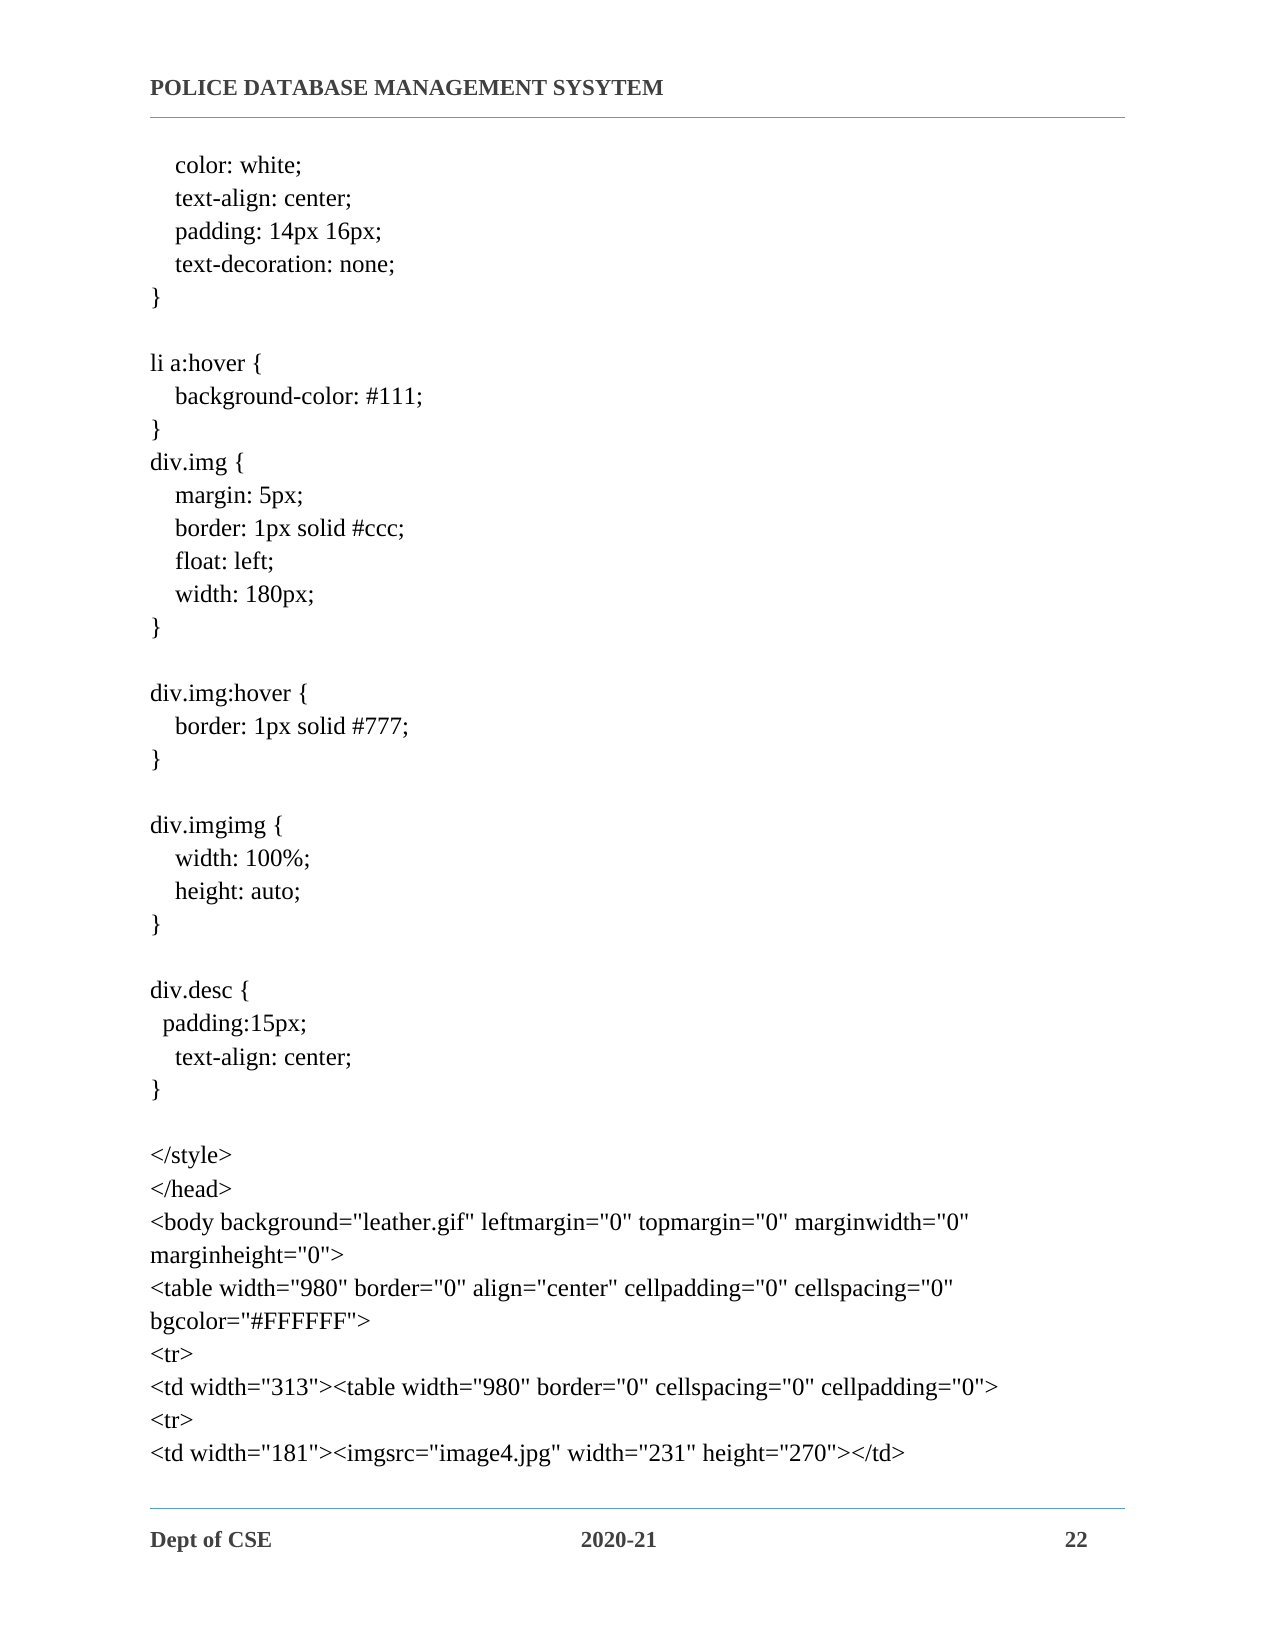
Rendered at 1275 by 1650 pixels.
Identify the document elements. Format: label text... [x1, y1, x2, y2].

text border: 1px solid #ccc; [150, 513, 1125, 542]
text <td width="181"><imgsrc="image4.jpg" width="231" height="270"></td> [150, 1438, 1125, 1467]
text </style> [150, 1141, 1125, 1169]
text div.img:hover { [150, 678, 1125, 707]
text border: 1px solid #777; [150, 711, 1125, 740]
text } [150, 909, 1125, 938]
text </head> [150, 1174, 1125, 1202]
text <tr> [150, 1405, 1125, 1433]
text div.desc { [150, 976, 1125, 1004]
text } [150, 1074, 1125, 1103]
text } [150, 744, 1125, 773]
text <td width="313"><table width="980" border="0" cellspacing="0" cellpadding="0"> [150, 1372, 1125, 1401]
text div.img { [150, 447, 1125, 476]
text padding:15px; [150, 1008, 1125, 1037]
text <table width="980" border="0" align="center" cellpadding="0" cellspacing="0" bgcolor="#FFFFFF"> [150, 1273, 1125, 1334]
text height: auto; [150, 876, 1125, 905]
text <body background="leather.gif" leftmargin="0" topmargin="0" marginwidth="0" marginheight="0"> [150, 1207, 1125, 1268]
text li a:hover { [150, 348, 1125, 377]
text text-align: center; [150, 183, 1125, 212]
text <tr> [150, 1339, 1125, 1367]
text text-align: center; [150, 1042, 1125, 1070]
text } [150, 612, 1125, 641]
text padding: 14px 16px; [150, 216, 1125, 245]
text div.imgimg { [150, 810, 1125, 839]
text } [150, 282, 1125, 311]
text margin: 5px; [150, 480, 1125, 509]
text width: 180px; [150, 579, 1125, 608]
text color: white; [150, 150, 1125, 179]
text width: 100%; [150, 843, 1125, 872]
text background-color: #111; [150, 381, 1125, 410]
text } [150, 414, 1125, 443]
text text-decoration: none; [150, 249, 1125, 278]
text float: left; [150, 546, 1125, 575]
